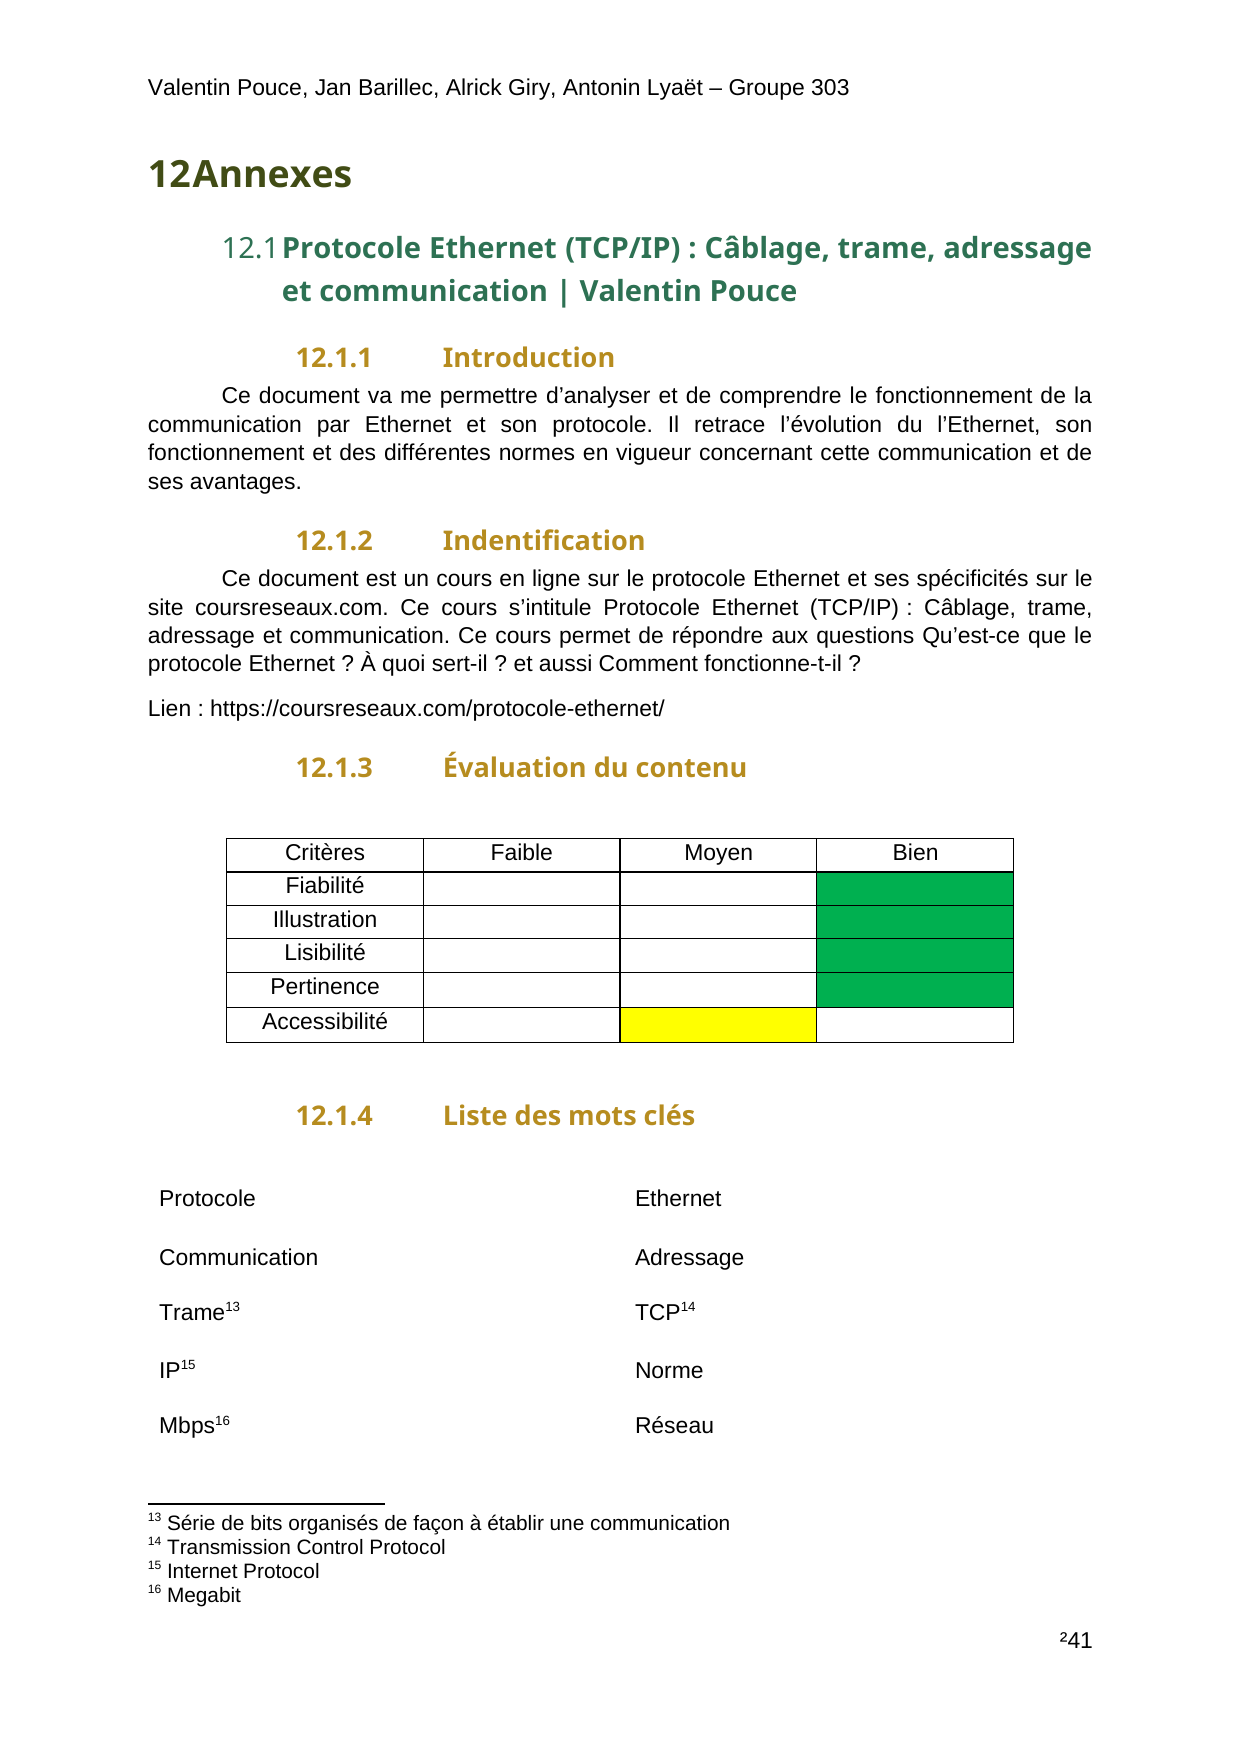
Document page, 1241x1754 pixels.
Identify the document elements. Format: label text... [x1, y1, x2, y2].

text Lien : https://coursreseaux.com/protocole-ethernet/ [148, 695, 1093, 722]
subtitle Protocole Ethernet (TCP/IP) : Câblage, trame, adressage et communication | Valentin Pouce [221, 228, 1093, 310]
subtitle Évaluation du contenu [295, 749, 1093, 786]
table_cell TCP [624, 1299, 1099, 1357]
table_cell [424, 873, 619, 905]
table_header Ethernet [624, 1185, 1099, 1244]
table_cell [817, 973, 1013, 1007]
table_header Protocole [148, 1185, 623, 1244]
table_cell Norme [624, 1357, 1099, 1412]
table_cell Réseau [624, 1413, 1099, 1468]
table_cell Communication [148, 1244, 623, 1299]
subtitle Liste des mots clés [295, 1096, 1093, 1133]
text Ce document est un cours en ligne sur le protocole Ethernet et ses spécificités sur le site coursreseaux.com. Ce cours s’intitule Protocole Ethernet (TCP/IP) : Câblage, trame, adressage et communication. Ce cours permet de répondre aux questions Qu’est-ce que le protocole Ethernet ? À quoi sert-il ? et aussi Comment fonctionne-t-il ? [148, 565, 1093, 677]
table_cell [817, 906, 1013, 938]
table_header Faible [424, 839, 619, 871]
table_cell [424, 906, 619, 938]
table_cell [424, 973, 619, 1007]
table_cell Accessibilité [227, 1008, 423, 1042]
subtitle Indentification [295, 521, 1093, 558]
table_cell [424, 939, 619, 972]
table_cell [424, 1008, 619, 1042]
table_cell [817, 1008, 1013, 1042]
table_cell Adressage [624, 1244, 1099, 1299]
table_cell [817, 939, 1013, 972]
table_header Moyen [621, 839, 816, 871]
table_cell Mbps [148, 1413, 623, 1468]
subtitle Annexes [148, 148, 1093, 199]
table_header Critères [227, 839, 423, 871]
text Ce document va me permettre d’analyser et de comprendre le fonctionnement de la communication par Ethernet et son protocole. Il retrace l’évolution du l’Ethernet, son fonctionnement et des différentes normes en vigueur concernant cette communication et de ses avantages. [148, 382, 1093, 494]
table_cell Pertinence [227, 973, 423, 1007]
table_cell [621, 973, 816, 1007]
table_cell [621, 873, 816, 905]
table_cell Fiabilité [227, 873, 423, 905]
table_cell IP [148, 1357, 623, 1412]
table_cell Trame [148, 1299, 623, 1357]
table_cell [621, 906, 816, 938]
table_cell [621, 939, 816, 972]
table_cell [621, 1008, 816, 1042]
table_header Bien [817, 839, 1013, 871]
table_cell Lisibilité [227, 939, 423, 972]
subtitle Introduction [295, 338, 1093, 375]
table_cell [817, 873, 1013, 905]
table_cell Illustration [227, 906, 423, 938]
